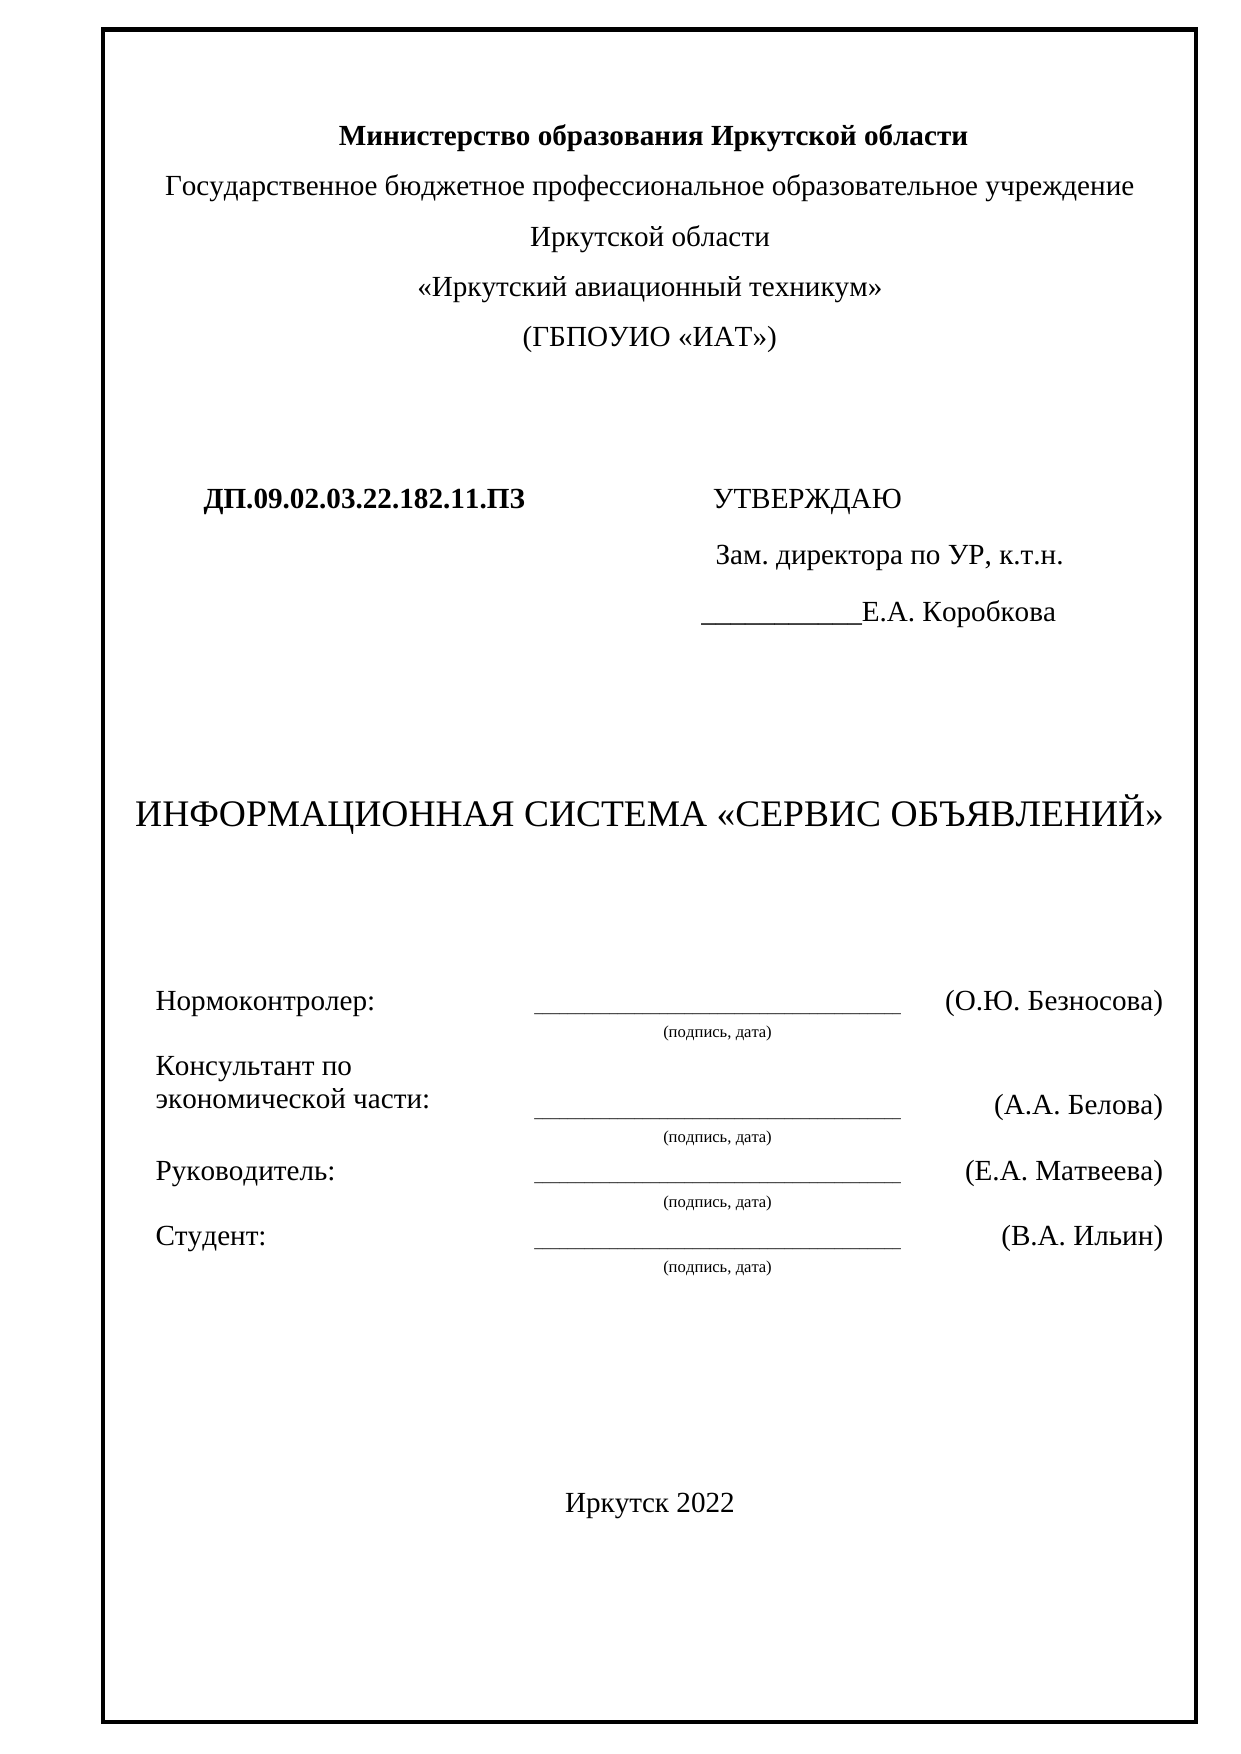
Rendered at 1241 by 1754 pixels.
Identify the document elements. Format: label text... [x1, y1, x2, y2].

table_cell Руководитель: [144, 1146, 523, 1212]
table_header УТВЕРЖДАЮ Зам. директора по УР, к.т.н. ___________Е.А. Коробкова [576, 475, 1181, 684]
text (ГБПОУИО «ИАТ») [118, 319, 1181, 353]
table_cell (Е.А. Матвеева) [912, 1146, 1174, 1212]
table_header (О.Ю. Безносова) [912, 977, 1174, 1041]
text Министерство образования Иркутской области [118, 118, 1181, 152]
table_header ____________________________________________ (подпись, дата) [523, 977, 912, 1041]
table_cell (А.А. Белова) [912, 1041, 1174, 1146]
text «Иркутский авиационный техникум» [118, 269, 1181, 303]
table_cell ____________________________________________ (подпись, дата) [523, 1146, 912, 1212]
table_cell ____________________________________________ (подпись, дата) [523, 1041, 912, 1146]
table_cell (В.А. Ильин) [912, 1212, 1174, 1286]
table_header ДП.09.02.03.22.182.11.ПЗ [159, 475, 576, 684]
text Государственное бюджетное профессиональное образовательное учреждение Иркутской области [118, 168, 1181, 252]
table_cell Консультант по экономической части: [144, 1041, 523, 1146]
table_header Нормоконтролер: [144, 977, 523, 1041]
table_cell Студент: [144, 1212, 523, 1286]
table_cell ____________________________________________ (подпись, дата) [523, 1212, 912, 1286]
text Иркутск 2022 [118, 1485, 1181, 1519]
text ИНФОРМАЦИОННАЯ СИСТЕМА «СЕРВИС ОБЪЯВЛЕНИЙ» [118, 791, 1181, 834]
